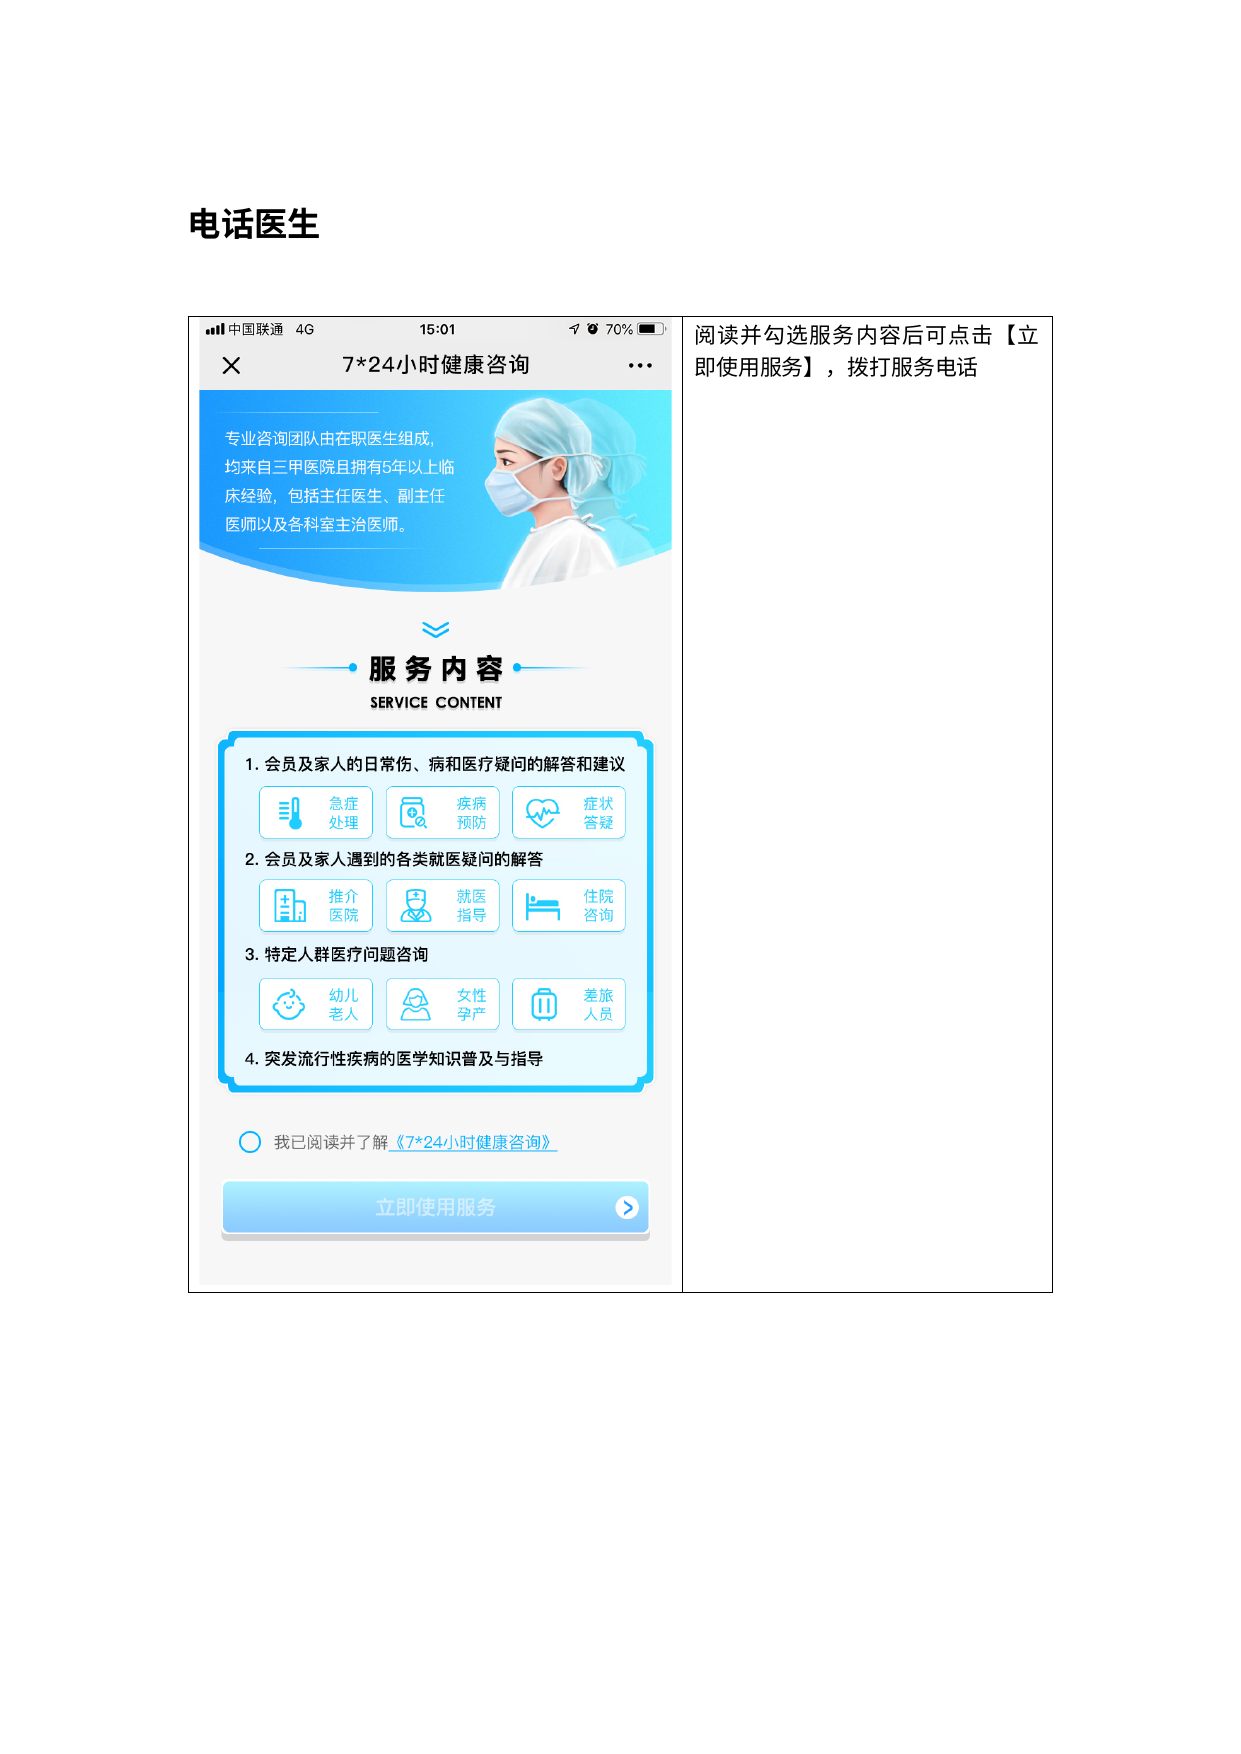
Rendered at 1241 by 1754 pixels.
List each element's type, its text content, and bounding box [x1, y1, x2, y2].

subtitle 电话医生 [187, 189, 1053, 254]
picture [199, 317, 672, 1285]
table_header 阅读并勾选服务内容后可点击【立即使用服务】，拨打服务电话 [683, 317, 1052, 1292]
table_header [189, 317, 682, 1292]
